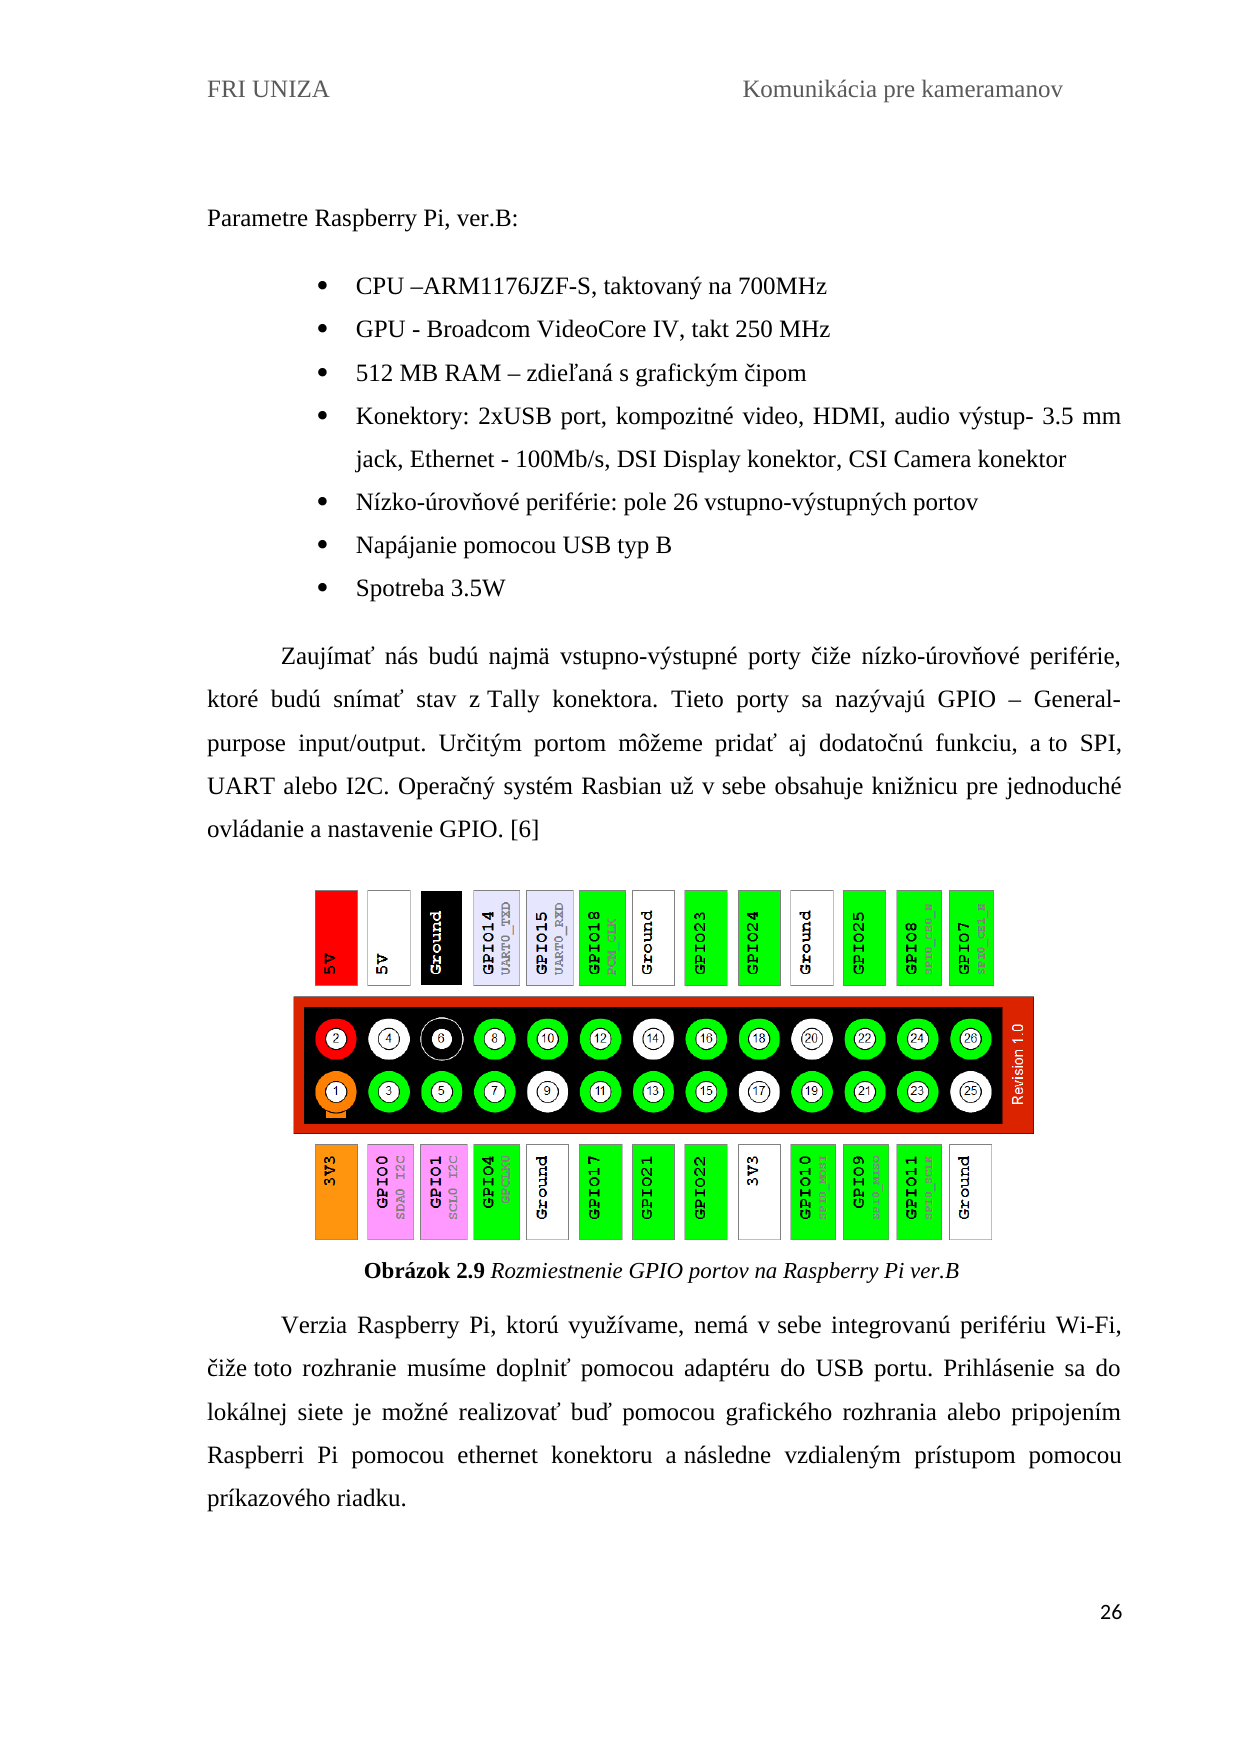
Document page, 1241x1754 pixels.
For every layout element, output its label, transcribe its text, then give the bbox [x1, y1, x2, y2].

list Napájanie pomocou USB typ B [318, 530, 1122, 559]
list Konektory: 2xUSB port, kompozitné video, HDMI, audio výstup- 3.5 mm jack, Ethernet - 100Mb/s, DSI Display konektor, CSI Camera konektor [318, 401, 1122, 473]
list Nízko-úrovňové periférie: pole 26 vstupno-výstupných portov [318, 487, 1122, 516]
list 512 MB RAM – zdieľaná s grafickým čipom [318, 358, 1122, 386]
list Spotreba 3.5W [318, 573, 1122, 602]
text Parametre Raspberry Pi, ver.B: [207, 203, 1122, 232]
list GPU - Broadcom VideoCore IV, takt 250 MHz [318, 314, 1122, 343]
list CPU –ARM1176JZF-S, taktovaný na 700MHz [318, 271, 1122, 300]
picture [293, 890, 1034, 1240]
text Zaujímať nás budú najmä vstupno-výstupné porty čiže nízko-úrovňové periférie, ktoré budú snímať stav z Tally konektora. Tieto porty sa nazývajú GPIO – General-purpose input/output. Určitým portom môžeme pridať aj dodatočnú funkciu, a to SPI, UART alebo I2C. Operačný systém Rasbian už v sebe obsahuje knižnicu pre jednoduché ovládanie a nastavenie GPIO. [207, 641, 1122, 843]
